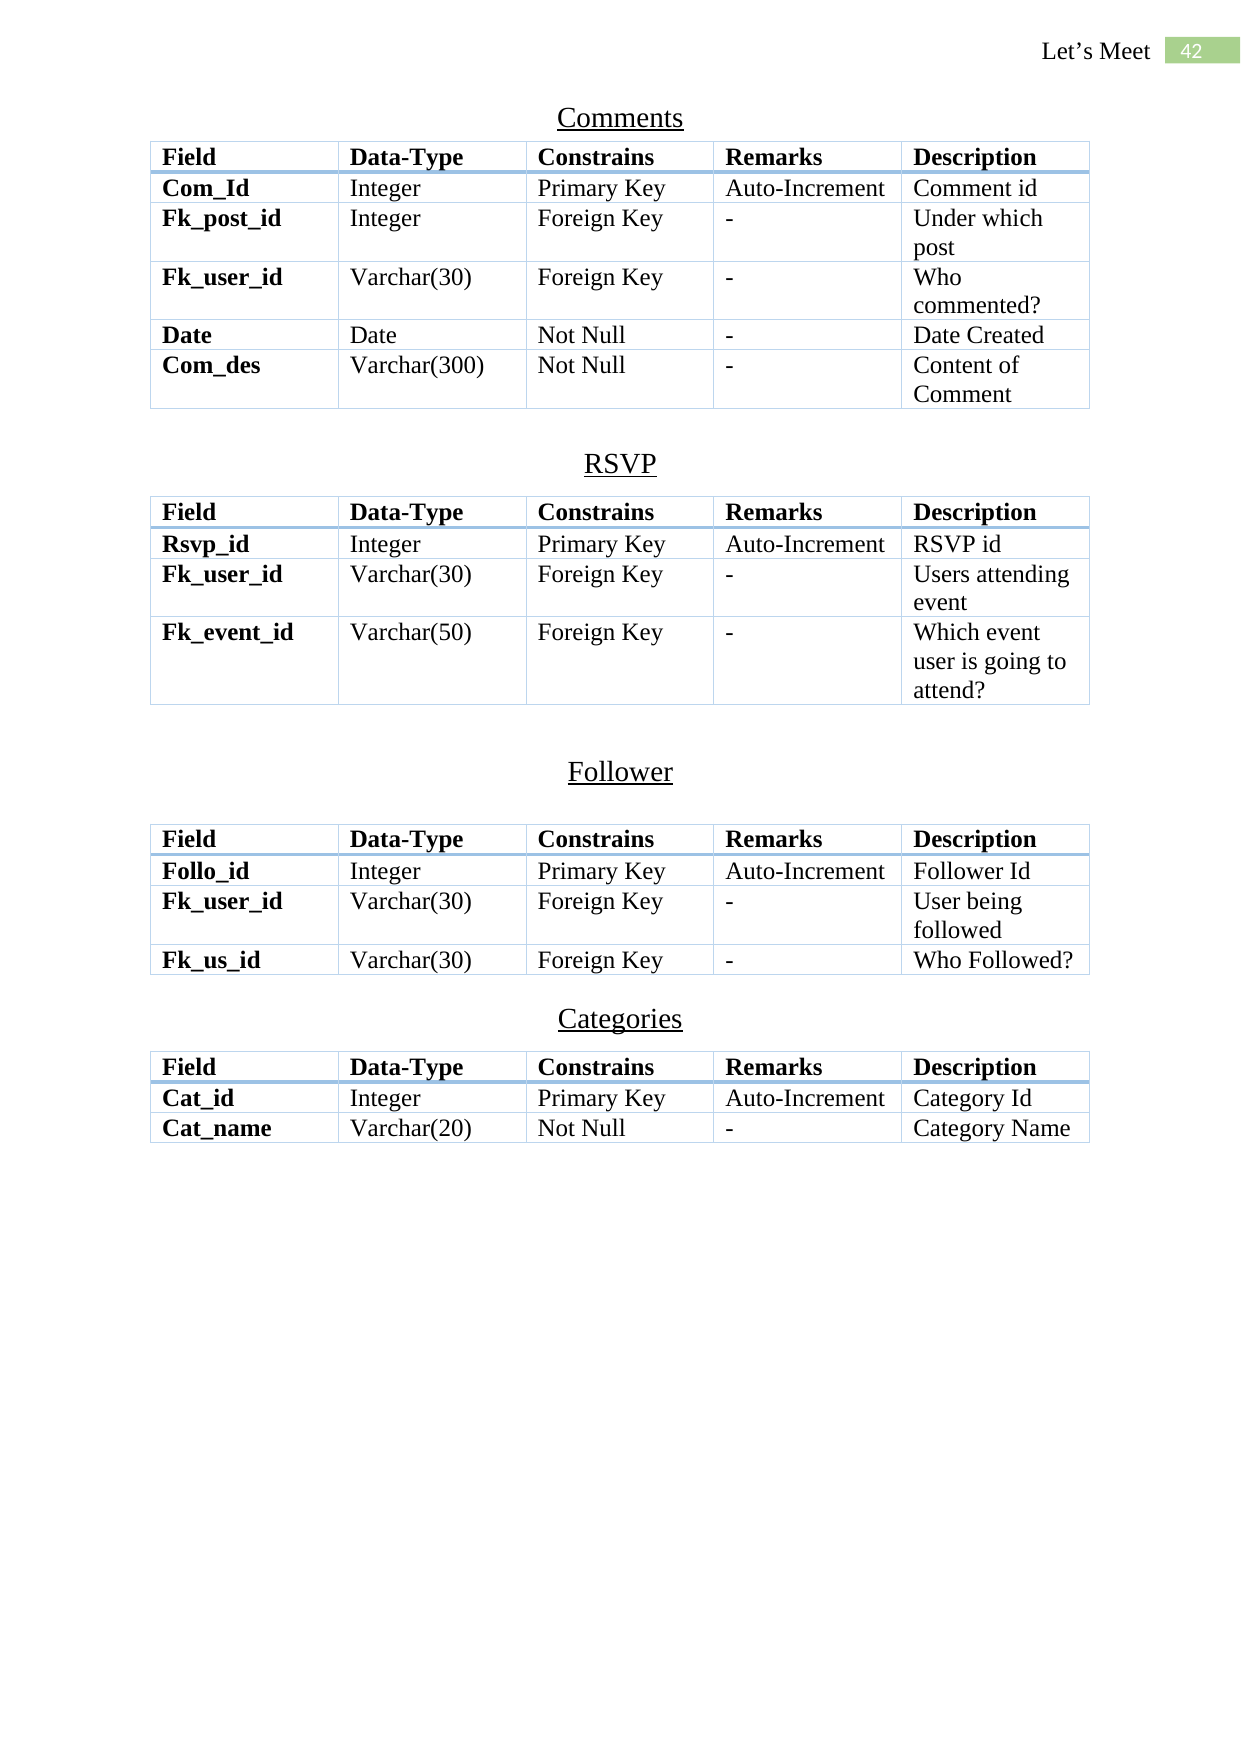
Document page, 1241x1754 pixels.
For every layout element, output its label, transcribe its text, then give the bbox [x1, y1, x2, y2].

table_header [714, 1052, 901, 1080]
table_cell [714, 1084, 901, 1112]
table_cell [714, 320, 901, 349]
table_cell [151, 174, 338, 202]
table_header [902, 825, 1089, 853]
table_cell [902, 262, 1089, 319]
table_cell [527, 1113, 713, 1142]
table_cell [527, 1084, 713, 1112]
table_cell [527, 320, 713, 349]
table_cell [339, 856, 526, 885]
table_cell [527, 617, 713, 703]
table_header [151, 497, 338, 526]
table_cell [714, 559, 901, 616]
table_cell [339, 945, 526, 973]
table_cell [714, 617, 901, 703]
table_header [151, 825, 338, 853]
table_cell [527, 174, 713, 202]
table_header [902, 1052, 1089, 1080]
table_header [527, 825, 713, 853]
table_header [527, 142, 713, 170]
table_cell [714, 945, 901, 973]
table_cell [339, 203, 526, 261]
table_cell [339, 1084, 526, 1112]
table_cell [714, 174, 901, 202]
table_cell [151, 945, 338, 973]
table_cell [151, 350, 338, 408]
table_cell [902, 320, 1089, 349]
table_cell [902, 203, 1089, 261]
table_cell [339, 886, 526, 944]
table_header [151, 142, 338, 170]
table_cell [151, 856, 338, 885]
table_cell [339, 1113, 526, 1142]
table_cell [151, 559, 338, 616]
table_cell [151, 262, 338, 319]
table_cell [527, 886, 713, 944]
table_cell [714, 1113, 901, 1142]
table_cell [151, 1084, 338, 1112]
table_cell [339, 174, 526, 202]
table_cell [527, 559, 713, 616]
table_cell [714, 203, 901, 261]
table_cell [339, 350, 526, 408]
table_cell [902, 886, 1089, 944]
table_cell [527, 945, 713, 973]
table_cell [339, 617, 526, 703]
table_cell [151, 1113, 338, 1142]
text Follower [75, 754, 1165, 787]
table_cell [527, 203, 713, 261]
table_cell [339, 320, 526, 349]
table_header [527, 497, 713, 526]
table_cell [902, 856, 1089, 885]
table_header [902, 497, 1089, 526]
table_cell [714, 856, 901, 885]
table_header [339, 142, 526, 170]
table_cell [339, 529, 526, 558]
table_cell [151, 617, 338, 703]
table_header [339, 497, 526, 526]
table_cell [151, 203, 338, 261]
text RSVP [75, 447, 1165, 480]
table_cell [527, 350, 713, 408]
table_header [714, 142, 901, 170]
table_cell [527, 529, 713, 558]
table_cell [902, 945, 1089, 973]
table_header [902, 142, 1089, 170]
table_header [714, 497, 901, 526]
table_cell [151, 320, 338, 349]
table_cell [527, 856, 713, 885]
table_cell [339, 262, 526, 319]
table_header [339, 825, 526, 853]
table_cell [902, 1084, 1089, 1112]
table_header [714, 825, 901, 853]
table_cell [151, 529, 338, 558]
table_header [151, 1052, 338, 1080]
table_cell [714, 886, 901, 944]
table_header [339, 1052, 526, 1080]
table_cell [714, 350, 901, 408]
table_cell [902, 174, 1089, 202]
text Categories [75, 1001, 1165, 1035]
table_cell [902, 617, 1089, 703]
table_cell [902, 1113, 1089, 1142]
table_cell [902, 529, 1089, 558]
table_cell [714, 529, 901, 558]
text Comments [75, 100, 1165, 134]
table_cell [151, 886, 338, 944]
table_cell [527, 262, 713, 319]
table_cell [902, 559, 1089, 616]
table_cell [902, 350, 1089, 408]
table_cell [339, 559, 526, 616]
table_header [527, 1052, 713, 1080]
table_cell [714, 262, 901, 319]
